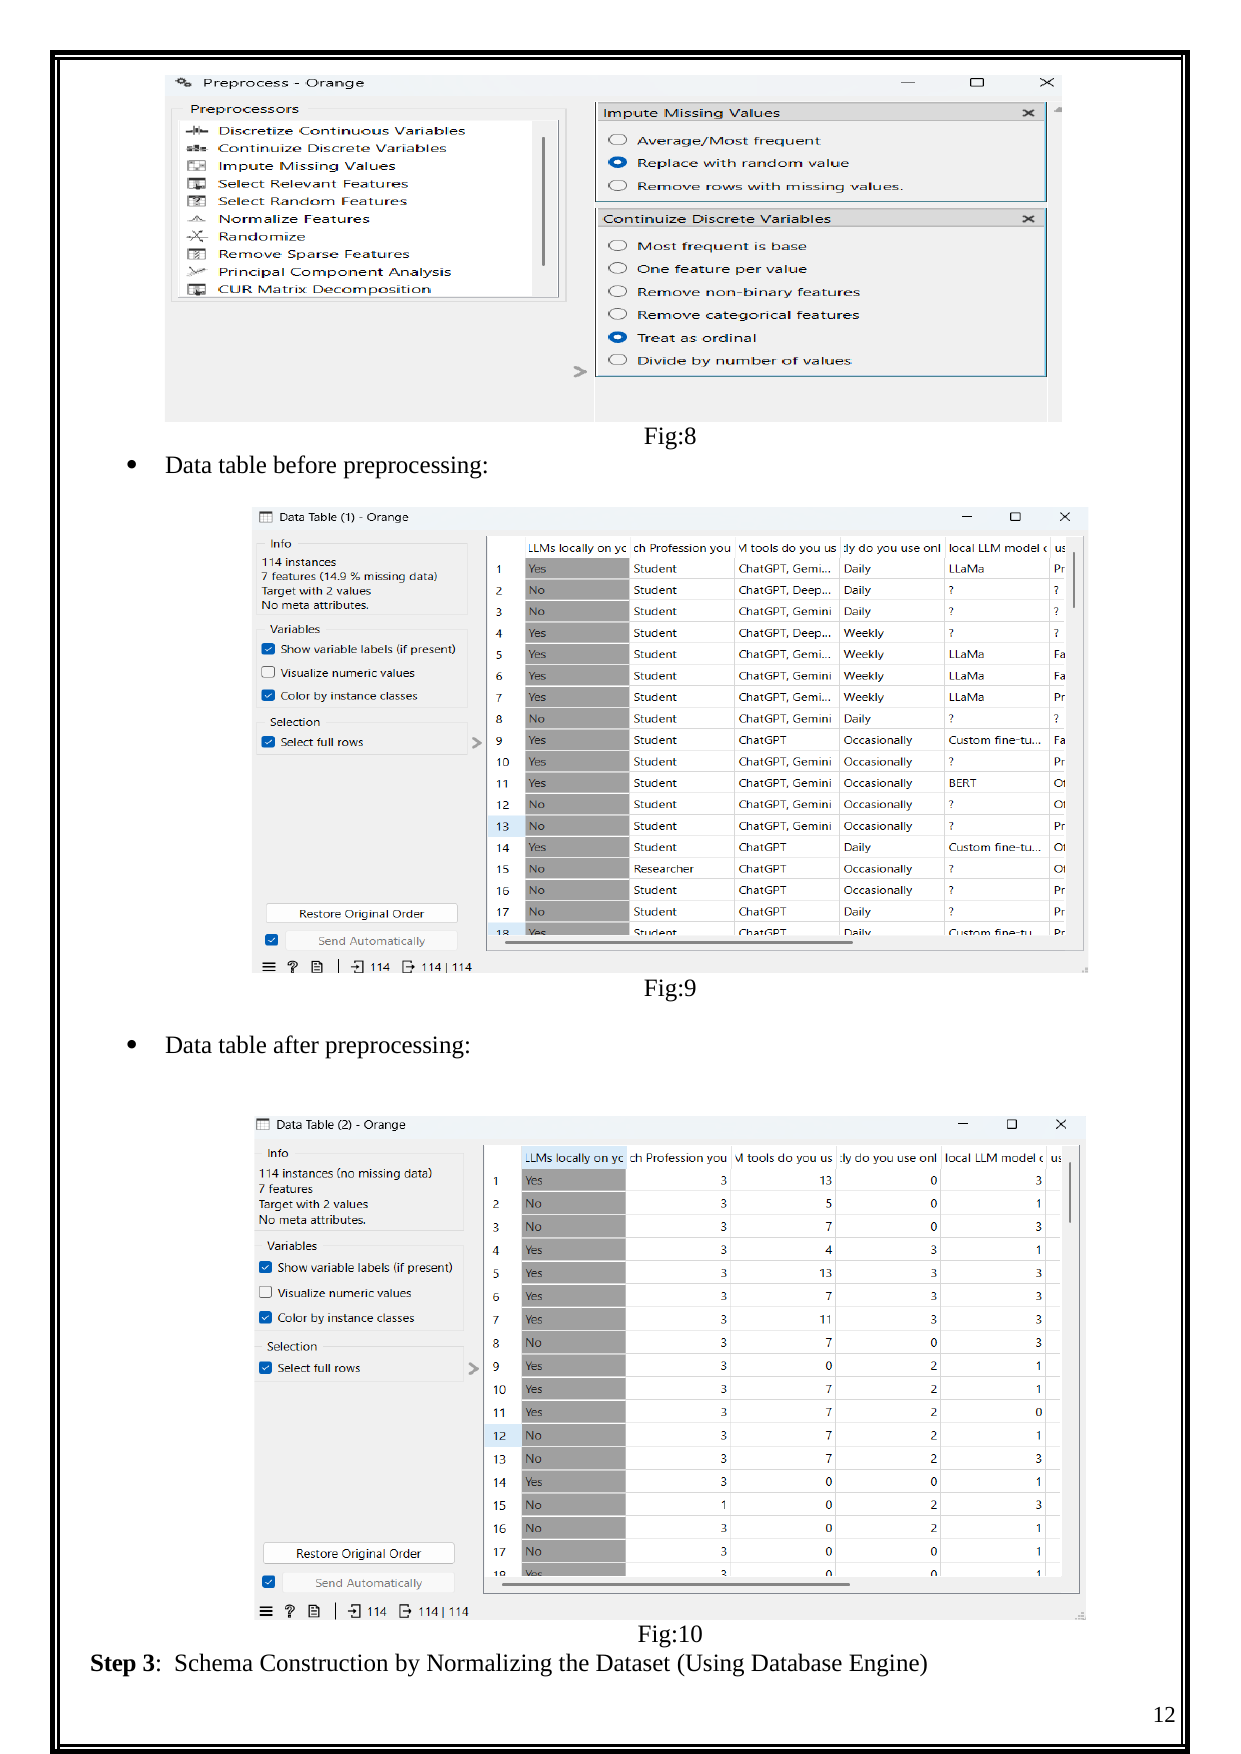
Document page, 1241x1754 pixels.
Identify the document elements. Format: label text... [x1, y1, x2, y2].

text Step 3: Schema Construction by Normalizing the Dataset (Using Database Engine) [90, 1648, 1176, 1677]
picture [251, 507, 1089, 973]
list Data table after preprocessing: [127, 1030, 1176, 1059]
text Fig:9 [165, 973, 1176, 1002]
text Fig:10 [165, 1619, 1176, 1648]
text Fig:8 [165, 421, 1176, 450]
picture [164, 75, 1062, 422]
list Data table before preprocessing: [127, 450, 1176, 479]
picture [254, 1116, 1086, 1620]
